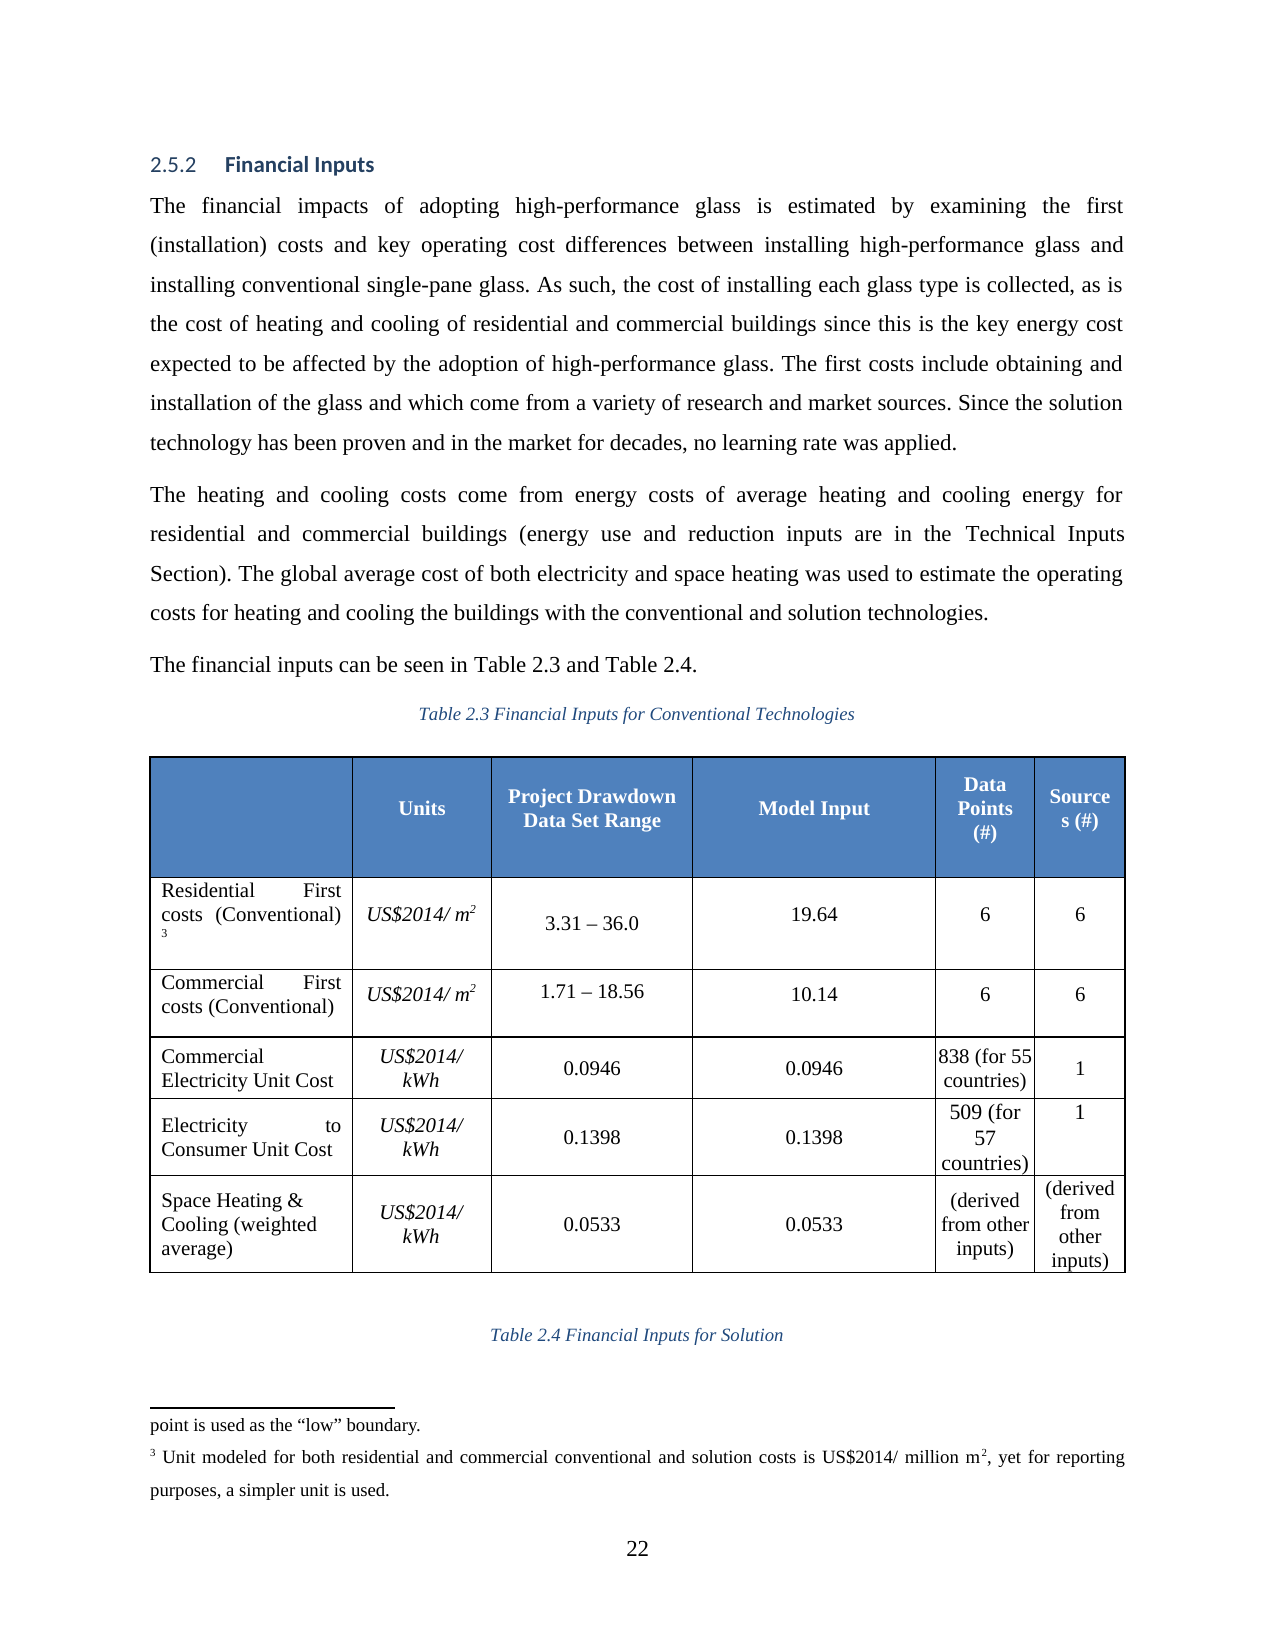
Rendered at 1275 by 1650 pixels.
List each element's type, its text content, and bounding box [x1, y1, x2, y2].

text The financial impacts of adopting high-performance glass is estimated by examining the first (installation) costs and key operating cost differences between installing high-performance glass and installing conventional single-pane glass. As such, the cost of installing each glass type is collected, as is the cost of heating and cooling of residential and commercial buildings since this is the key energy cost expected to be affected by the adoption of high-performance glass. The first costs include obtaining and installation of the glass and which come from a variety of research and market sources. Since the solution technology has been proven and in the market for decades, no learning rate was applied. [150, 192, 1125, 455]
table_cell 6 [1035, 970, 1124, 1036]
table_header Model Input [693, 758, 935, 877]
table_cell Space Heating & Cooling (weighted average) [151, 1176, 352, 1272]
table_cell 10.14 [693, 970, 935, 1036]
subtitle Financial Inputs [150, 150, 1125, 178]
table_cell 6 [936, 970, 1034, 1036]
table_cell Commercial First costs (Conventional) [151, 970, 352, 1036]
table_cell 0.0533 [693, 1176, 935, 1272]
table_cell 6 [1035, 878, 1124, 968]
table_cell 0.1398 [492, 1099, 692, 1175]
table_cell (derived from other inputs) [936, 1176, 1034, 1272]
table_cell 0.0946 [693, 1038, 935, 1098]
table_cell US$2014/ kWh [353, 1176, 491, 1272]
table_cell Electricity to Consumer Unit Cost [151, 1099, 352, 1175]
table_cell 0.0946 [492, 1038, 692, 1098]
table_cell US$2014/ m2 [353, 878, 491, 968]
table_cell US$2014/ kWh [353, 1099, 491, 1175]
table_cell 6 [936, 878, 1034, 968]
table_header Project Drawdown Data Set Range [492, 758, 692, 877]
table_cell Residential First costs (Conventional) [151, 878, 352, 968]
table_header Data Points (#) [936, 758, 1034, 877]
table_cell 1 [1035, 1099, 1124, 1175]
table_header Units [353, 758, 491, 877]
table_cell 1.71 – 18.56 [492, 970, 692, 1036]
table_cell 0.1398 [693, 1099, 935, 1175]
table_cell 838 (for 55 countries) [936, 1038, 1034, 1098]
table_cell US$2014/ m2 [353, 970, 491, 1036]
table_cell 509 (for 57 countries) [936, 1099, 1034, 1175]
table_cell 1 [1035, 1038, 1124, 1098]
table_cell 3.31 – 36.0 [492, 878, 692, 968]
table_cell 0.0533 [492, 1176, 692, 1272]
table_cell US$2014/ kWh [353, 1038, 491, 1098]
table_header [151, 758, 352, 877]
text The heating and cooling costs come from energy costs of average heating and cooling energy for residential and commercial buildings (energy use and reduction inputs are in the Technical Inputs Section). The global average cost of both electricity and space heating was used to estimate the operating costs for heating and cooling the buildings with the conventional and solution technologies. [150, 481, 1125, 626]
table_cell 19.64 [693, 878, 935, 968]
table_cell (derived from other inputs) [1035, 1176, 1124, 1272]
table_header Sources (#) [1035, 758, 1124, 877]
table_cell Commercial Electricity Unit Cost [151, 1038, 352, 1098]
